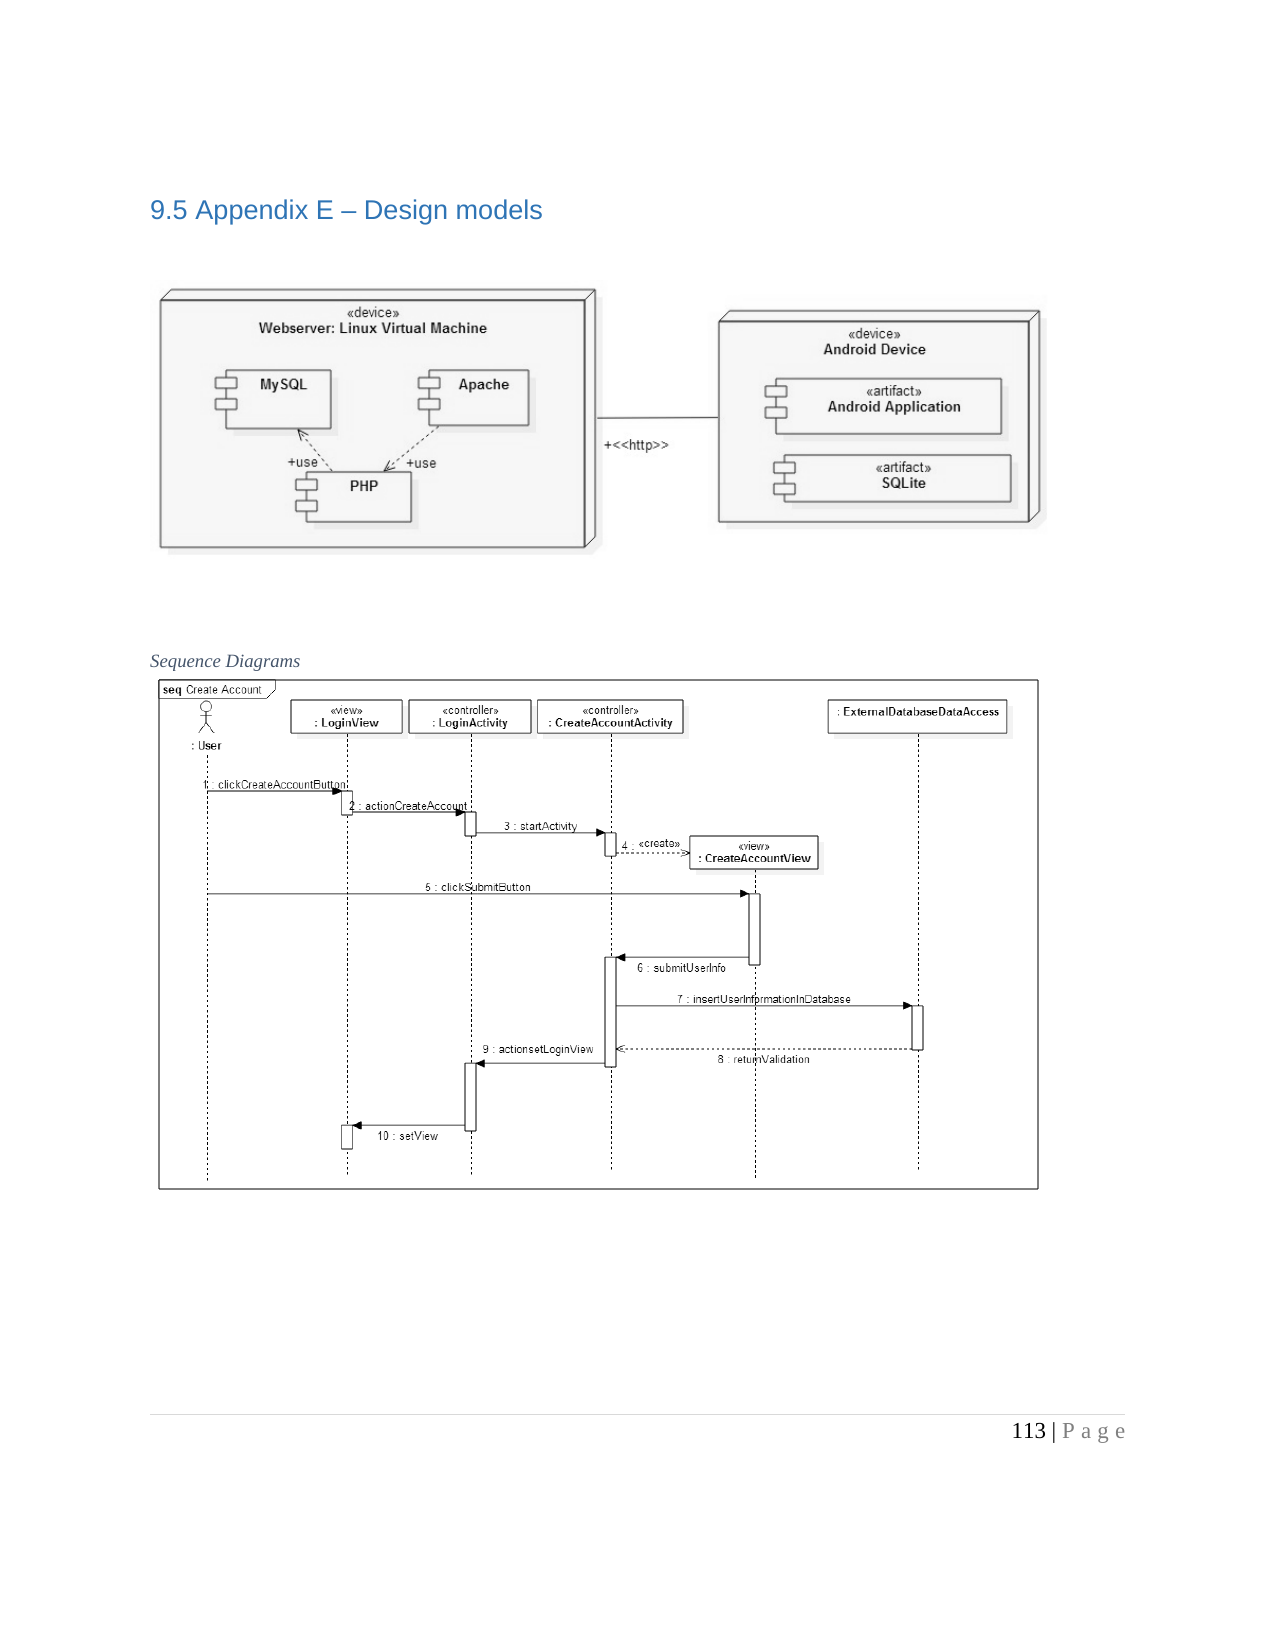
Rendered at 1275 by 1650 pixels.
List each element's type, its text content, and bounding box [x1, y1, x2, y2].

picture [150, 671, 1046, 1197]
subtitle 9.5 Appendix E – Design models [150, 194, 1125, 225]
